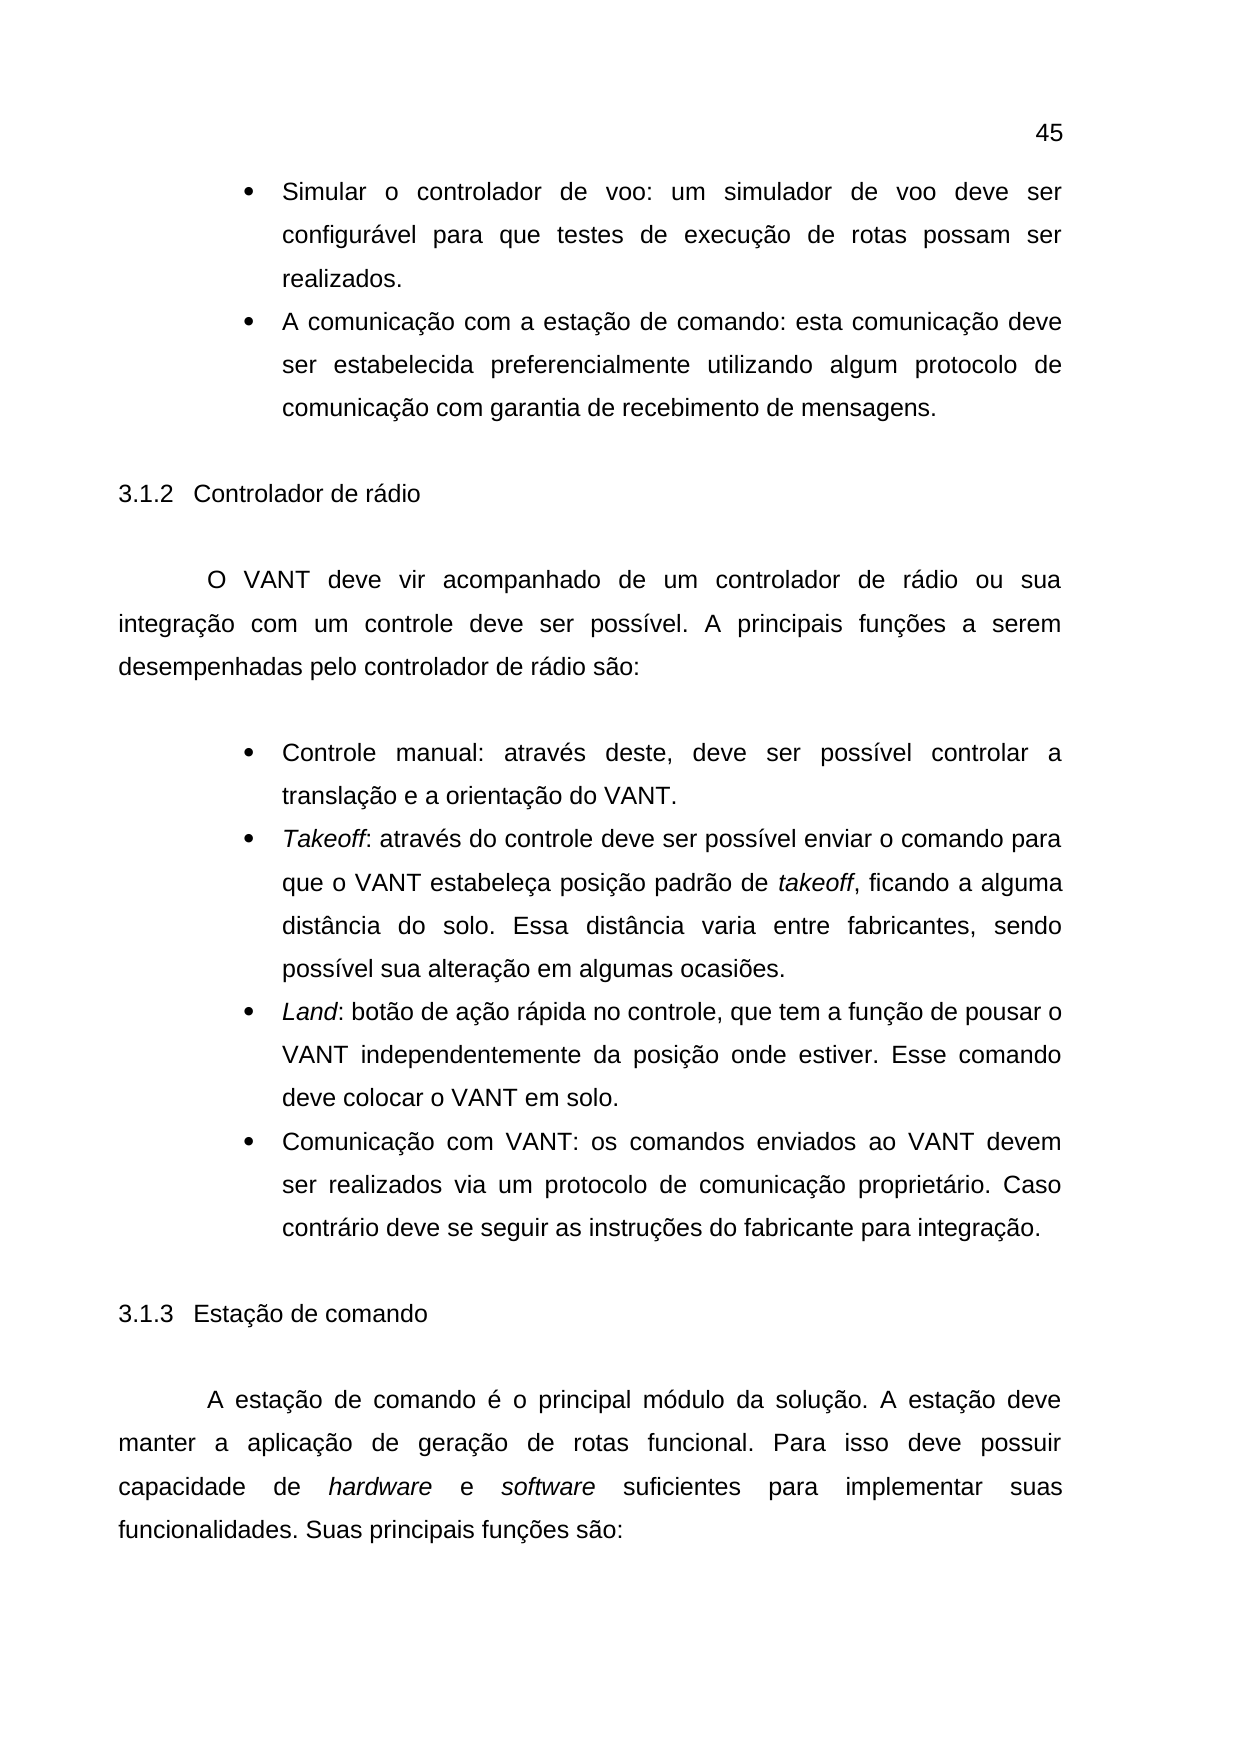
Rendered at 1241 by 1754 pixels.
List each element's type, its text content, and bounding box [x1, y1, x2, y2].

subtitle Controlador de rádio [118, 479, 1063, 508]
text O VANT deve vir acompanhado de um controlador de rádio ou sua integração com um controle deve ser possível. A principais funções a serem desempenhadas pelo controlador de rádio são: [118, 566, 1063, 681]
text A estação de comando é o principal módulo da solução. A estação deve manter a aplicação de geração de rotas funcional. Para isso deve possuir capacidade de hardware e software suficientes para implementar suas funcionalidades. Suas principais funções são: [118, 1385, 1063, 1543]
list Controle manual: através deste, deve ser possível controlar a translação e a orientação do VANT. [244, 738, 1063, 810]
list Comunicação com VANT: os comandos enviados ao VANT devem ser realizados via um protocolo de comunicação proprietário. Caso contrário deve se seguir as instruções do fabricante para integração. [244, 1126, 1063, 1242]
subtitle Estação de comando [118, 1299, 1063, 1328]
list Simular o controlador de voo: um simulador de voo deve ser configurável para que testes de execução de rotas possam ser realizados. [244, 177, 1063, 292]
list Takeoff: através do controle deve ser possível enviar o comando para que o VANT estabeleça posição padrão de takeoff, ficando a alguma distância do solo. Essa distância varia entre fabricantes, sendo possível sua alteração em algumas ocasiões. [244, 824, 1063, 983]
list A comunicação com a estação de comando: esta comunicação deve ser estabelecida preferencialmente utilizando algum protocolo de comunicação com garantia de recebimento de mensagens. [244, 307, 1063, 422]
list Land: botão de ação rápida no controle, que tem a função de pousar o VANT independentemente da posição onde estiver. Esse comando deve colocar o VANT em solo. [244, 997, 1063, 1112]
